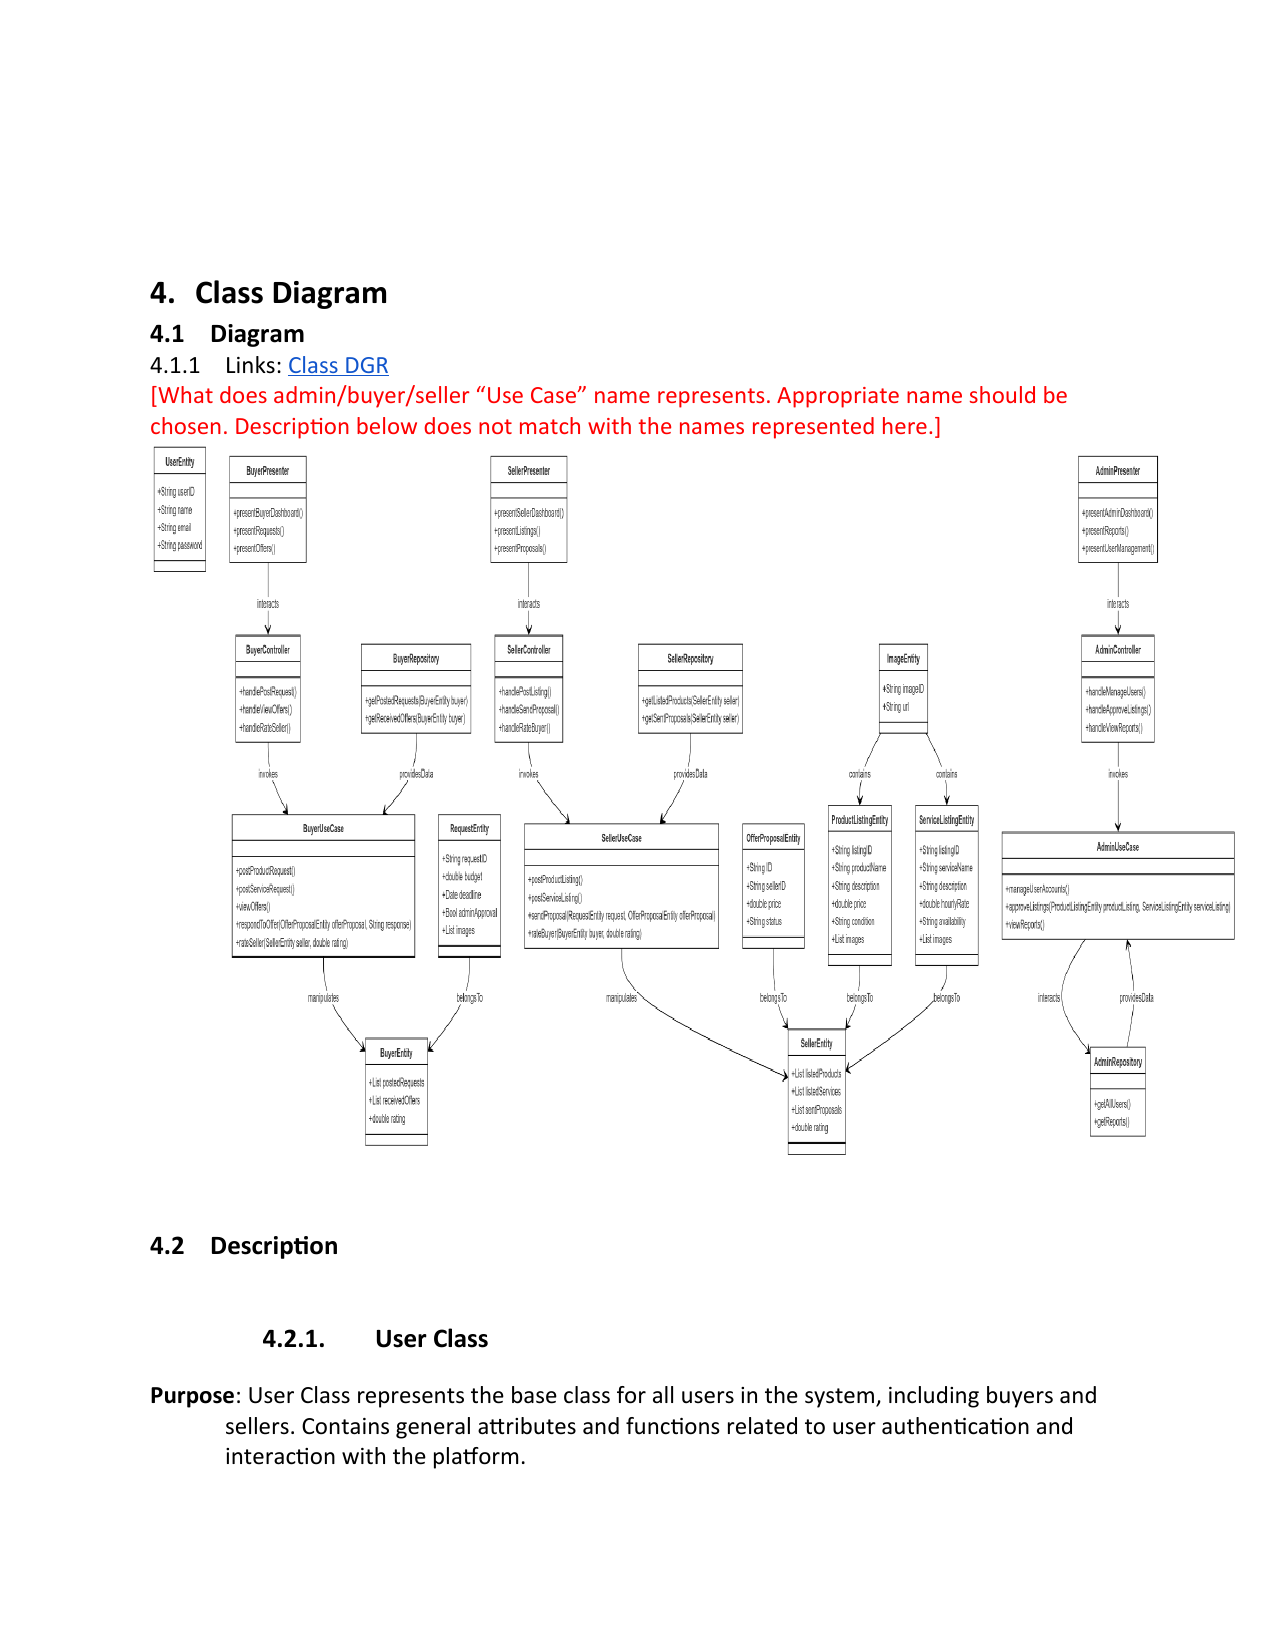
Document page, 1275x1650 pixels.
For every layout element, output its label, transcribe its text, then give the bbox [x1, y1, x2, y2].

subtitle Class Diagram [150, 271, 1125, 312]
list Links: Class DGR [150, 349, 1125, 379]
text Purpose: User Class represents the base class for all users in the system, including buyers and sellers. Contains general attributes and functions related to user authentication and interaction with the platform. [150, 1379, 1125, 1471]
text [What does admin/buyer/seller “Use Case” name represents. Appropriate name should be chosen. Description below does not match with the names represented here.] [150, 379, 1125, 440]
subtitle Diagram [150, 316, 1125, 349]
subtitle Description [150, 1228, 1125, 1262]
subtitle User Class [225, 1321, 1125, 1354]
picture [150, 440, 1239, 1164]
